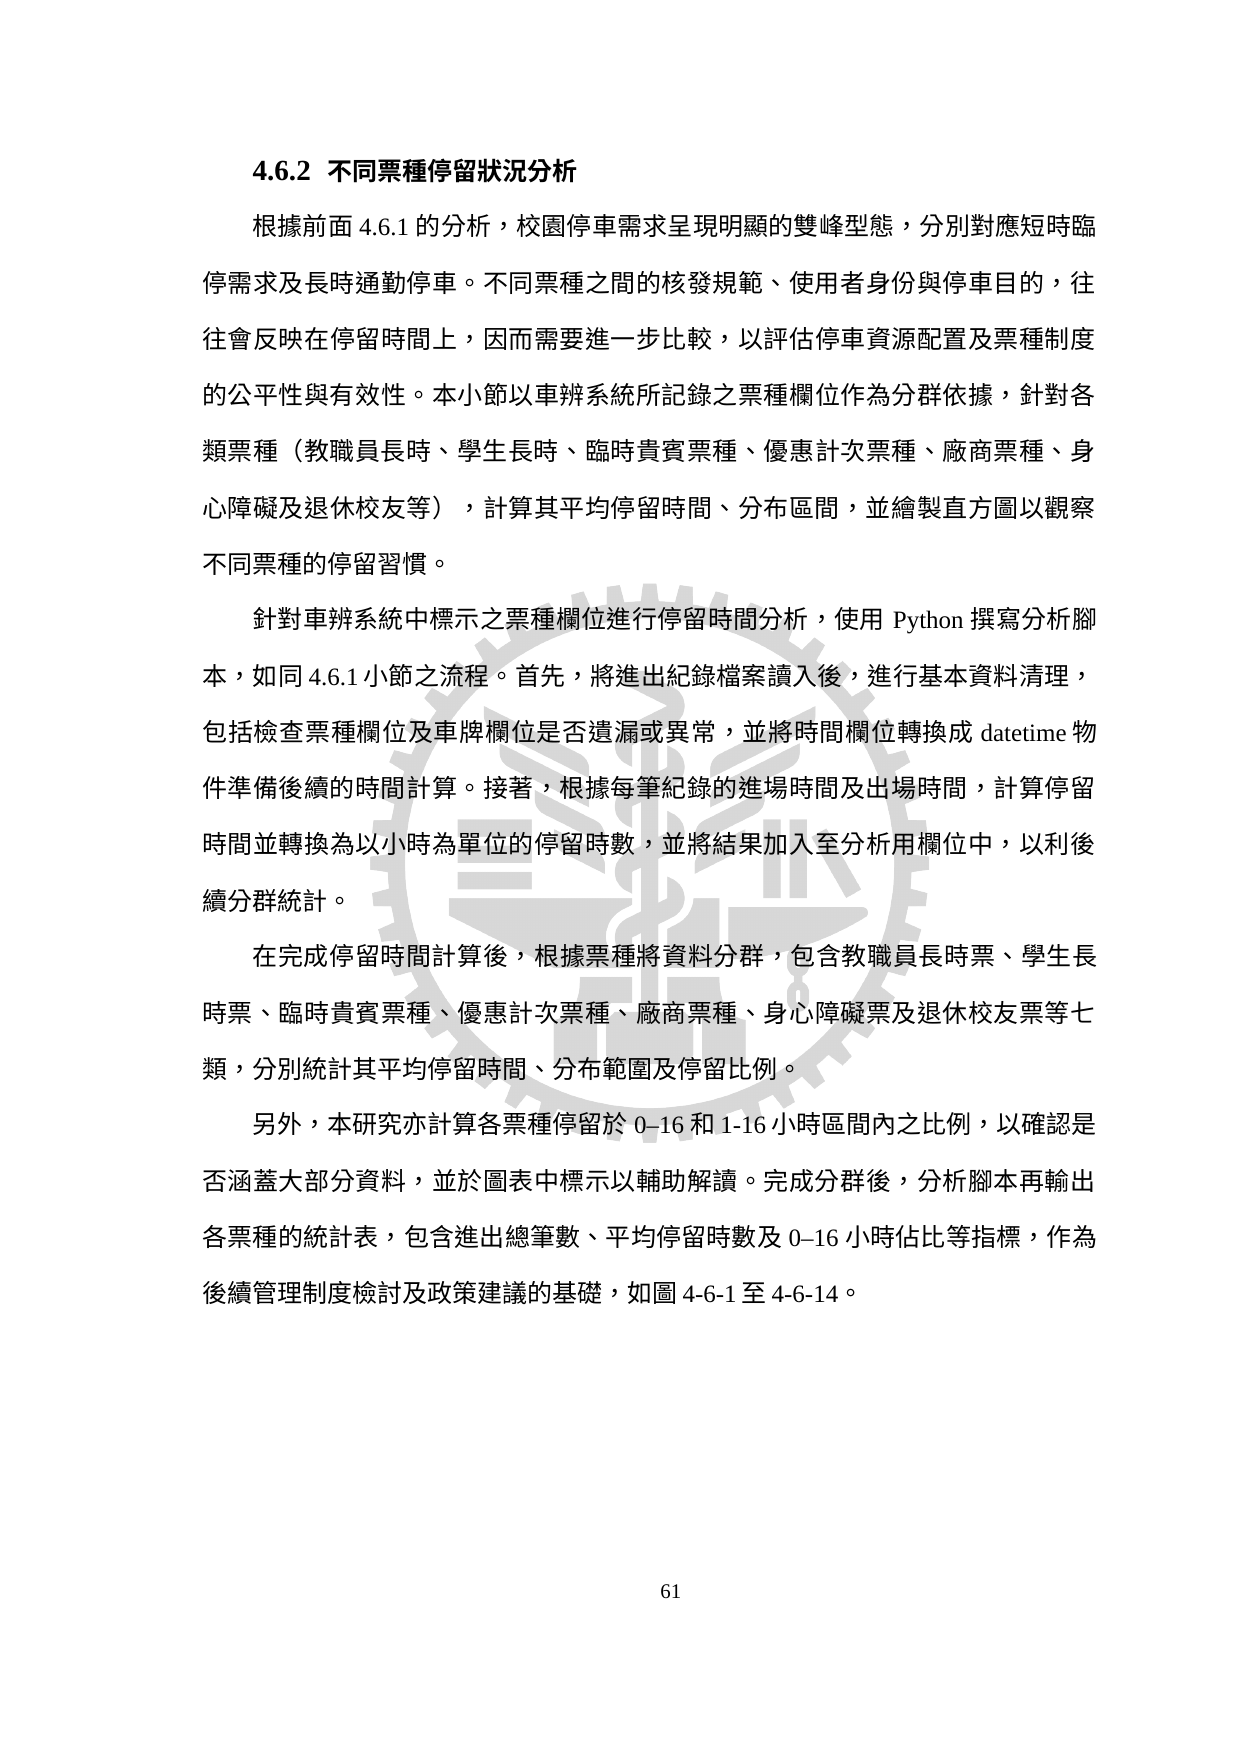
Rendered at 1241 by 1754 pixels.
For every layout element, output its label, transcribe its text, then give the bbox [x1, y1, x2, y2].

text 另外，本研究亦計算各票種停留於 0–16 和1-16小時區間內之比例，以確認是否涵蓋大部分資料，並於圖表中標示以輔助解讀。完成分群後，分析腳本再輸出各票種的統計表，包含進出總筆數、平均停留時數及 0–16 小時佔比等指標，作為後續管理制度檢討及政策建議的基礎，如圖4-6-1至4-6-14。 [202, 1104, 1097, 1311]
text 根據前面 4.6.1 的分析，校園停車需求呈現明顯的雙峰型態，分別對應短時臨停需求及長時通勤停車。不同票種之間的核發規範、使用者身份與停車目的，往往會反映在停留時間上，因而需要進一步比較，以評估停車資源配置及票種制度的公平性與有效性。本小節以車辨系統所記錄之票種欄位作為分群依據，針對各類票種（教職員長時、學生長時、臨時貴賓票種、優惠計次票種、廠商票種、身心障礙及退休校友等），計算其平均停留時間、分布區間，並繪製直方圖以觀察不同票種的停留習慣。 [202, 206, 1097, 581]
subtitle 不同票種停留狀況分析 [202, 151, 1097, 188]
text 在完成停留時間計算後，根據票種將資料分群，包含教職員長時票、學生長時票、臨時貴賓票種、優惠計次票種、廠商票種、身心障礙票及退休校友票等七類，分別統計其平均停留時間、分布範圍及停留比例。 [202, 936, 1097, 1086]
text 針對車辨系統中標示之票種欄位進行停留時間分析，使用 Python 撰寫分析腳本，如同4.6.1小節之流程。首先，將進出紀錄檔案讀入後，進行基本資料清理，包括檢查票種欄位及車牌欄位是否遺漏或異常，並將時間欄位轉換成datetime物件準備後續的時間計算。接著，根據每筆紀錄的進場時間及出場時間，計算停留時間並轉換為以小時為單位的停留時數，並將結果加入至分析用欄位中，以利後續分群統計。 [202, 599, 1097, 918]
